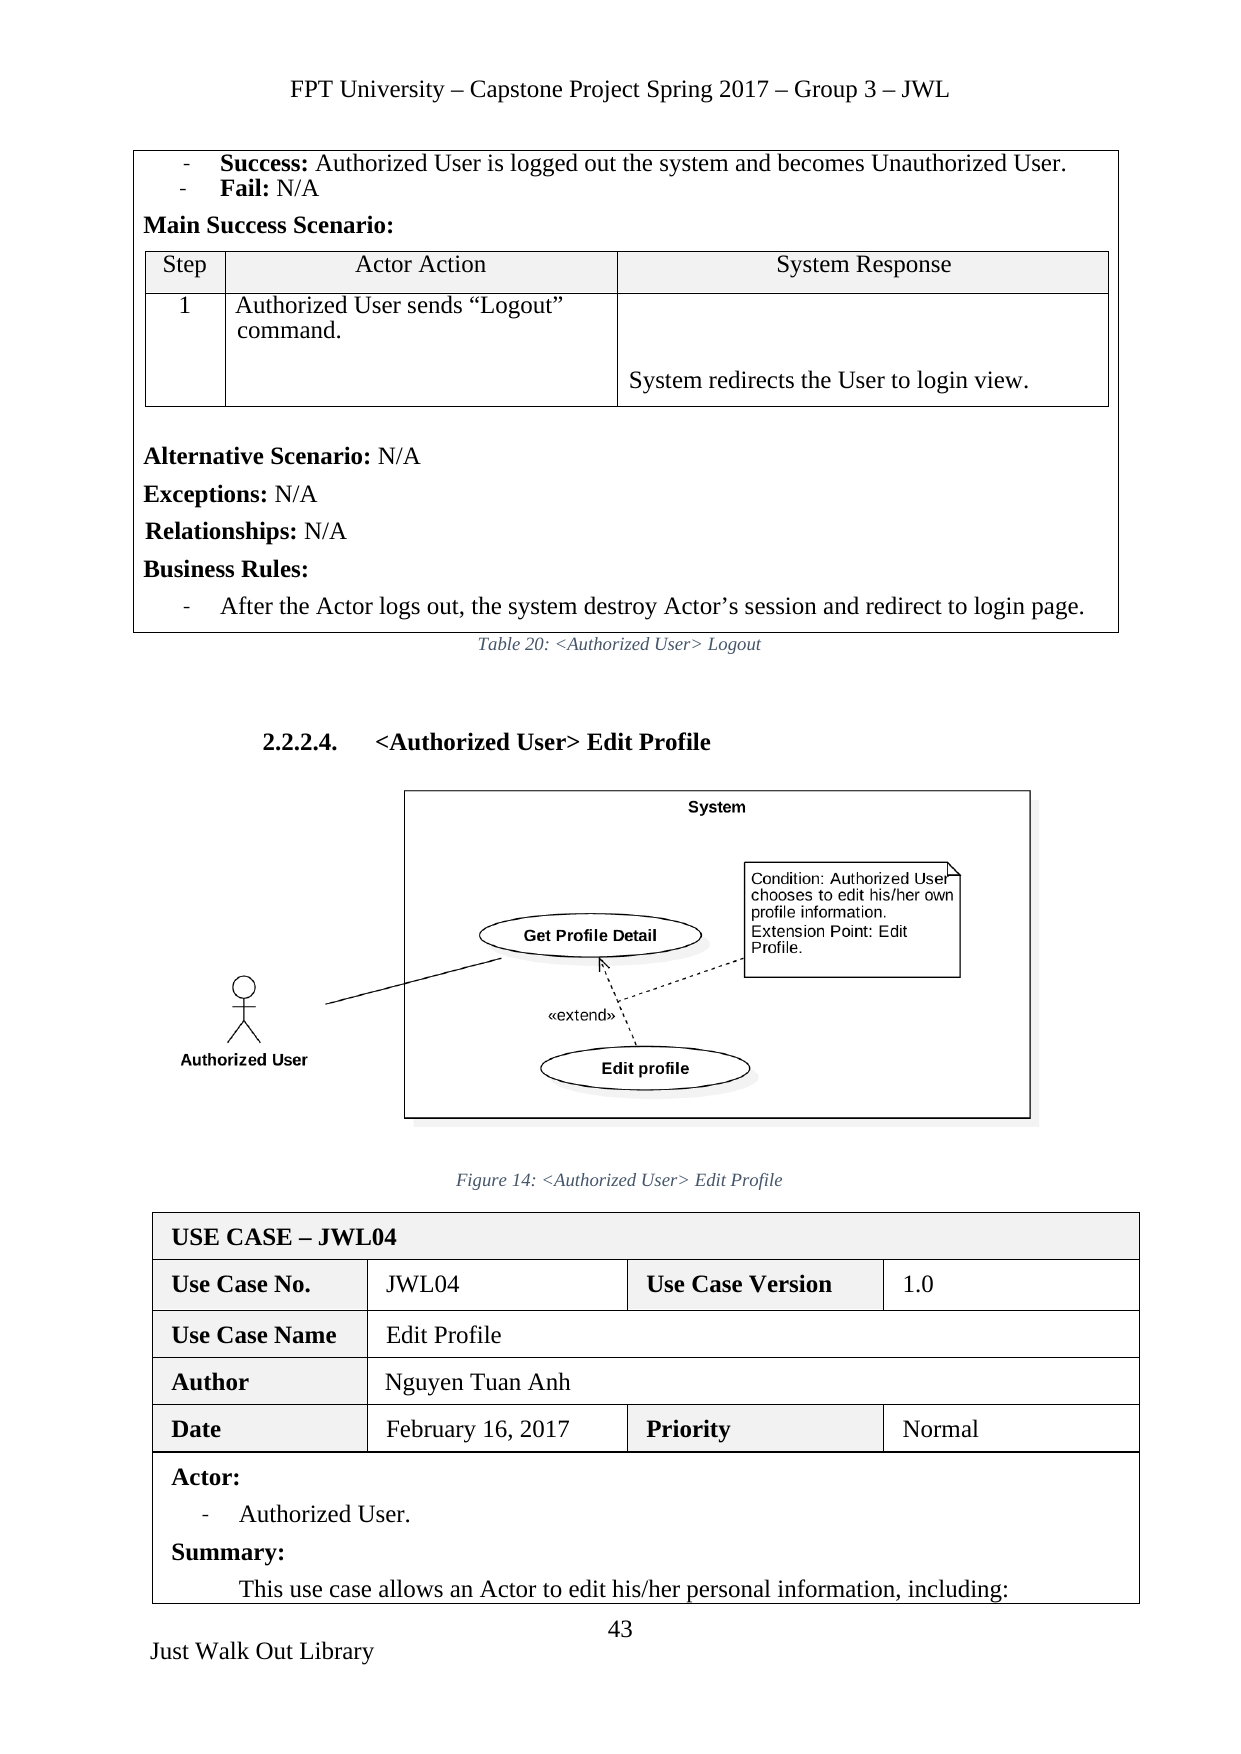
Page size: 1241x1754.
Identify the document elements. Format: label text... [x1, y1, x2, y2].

table_cell February 16, 2017 [368, 1405, 627, 1451]
table_header USE CASE – JWL04 [153, 1213, 1139, 1259]
table_cell Normal [884, 1405, 1139, 1451]
table_cell Use Case Name [153, 1311, 367, 1357]
table_cell Edit Profile [368, 1311, 1139, 1357]
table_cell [134, 151, 1118, 632]
table_cell 1.0 [884, 1260, 1139, 1309]
table_cell Use Case No. [153, 1260, 367, 1309]
table_cell Date [153, 1405, 367, 1451]
table_cell JWL04 [368, 1260, 627, 1309]
table_cell Nguyen Tuan Anh [368, 1358, 1139, 1404]
subtitle <Authorized User> Edit Profile [262, 727, 1090, 755]
picture [150, 757, 1090, 1151]
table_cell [153, 1453, 1139, 1603]
table_cell Author [153, 1358, 367, 1404]
table_cell Use Case Version [628, 1260, 883, 1309]
table_cell Priority [628, 1405, 883, 1451]
